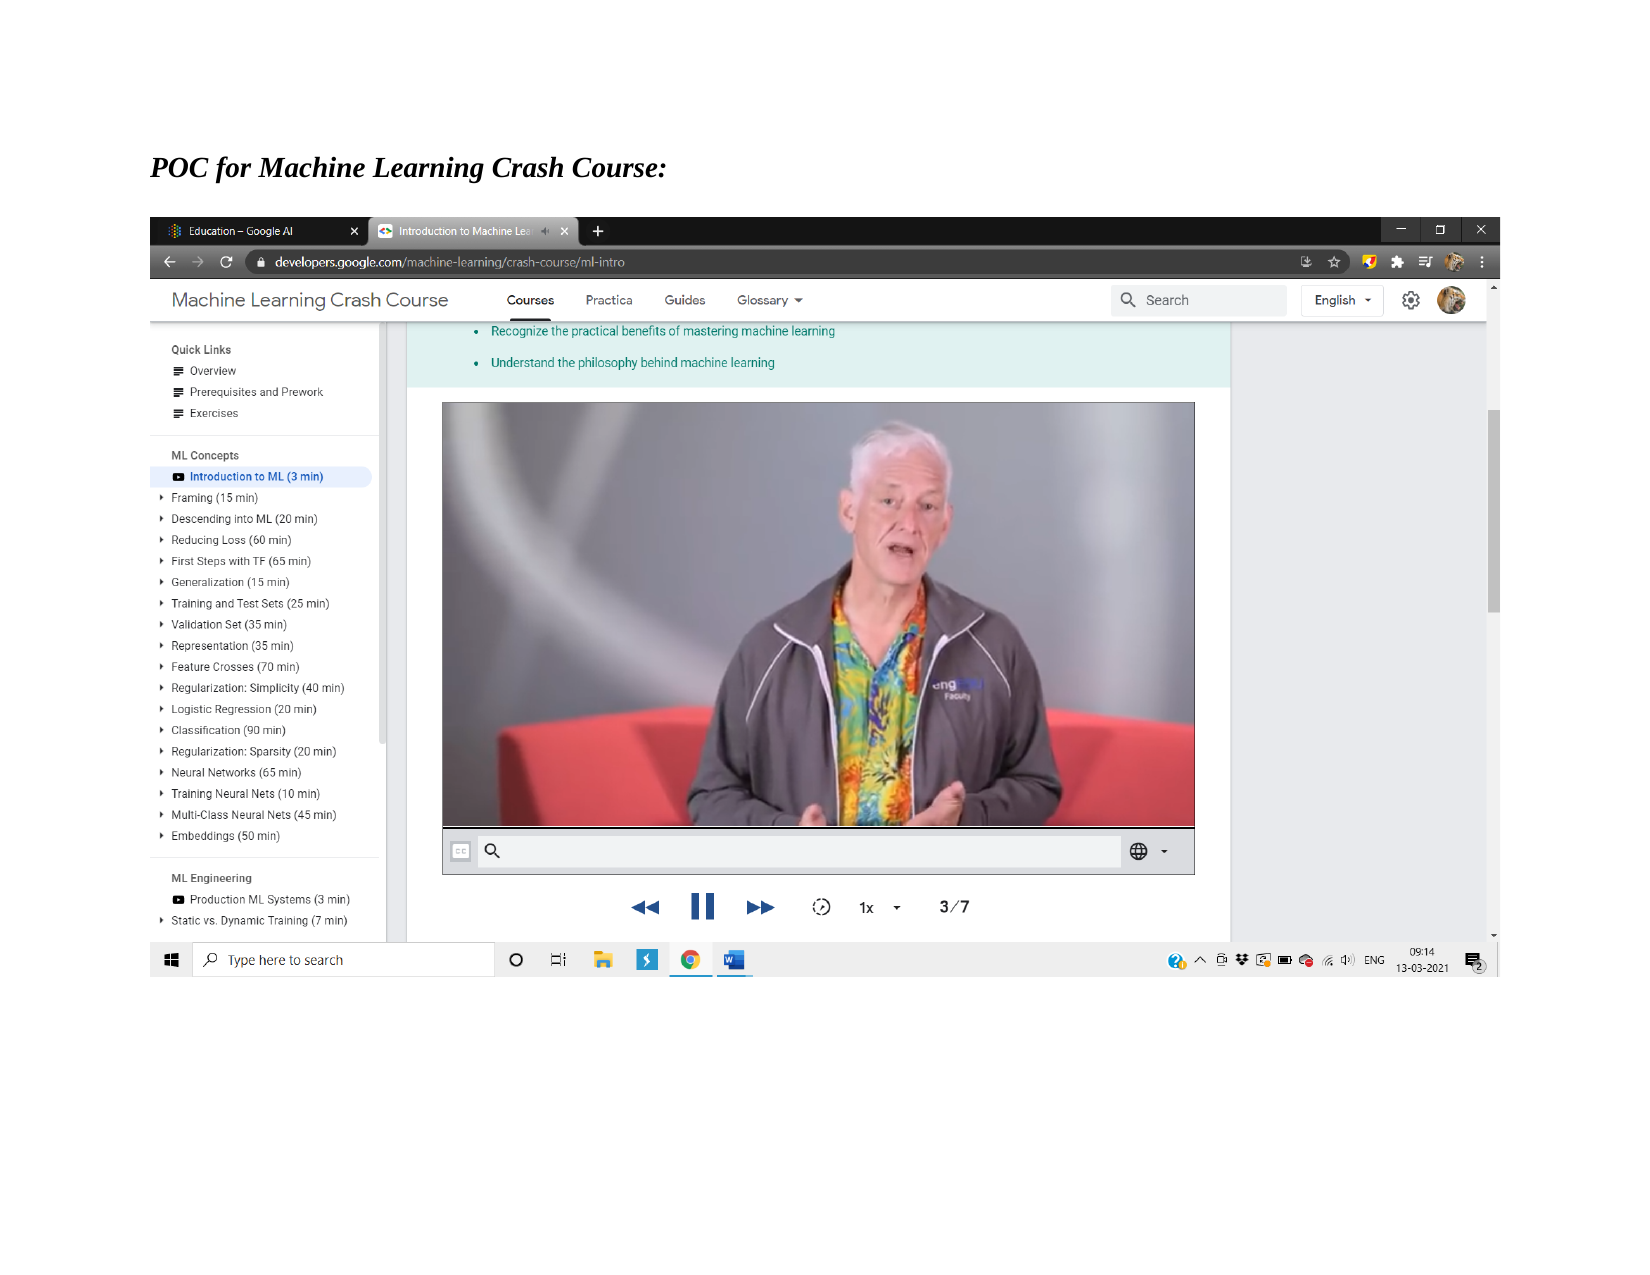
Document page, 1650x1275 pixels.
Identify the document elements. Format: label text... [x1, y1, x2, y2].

picture [150, 217, 1500, 977]
text POC for Machine Learning Crash Course: [150, 150, 1500, 183]
